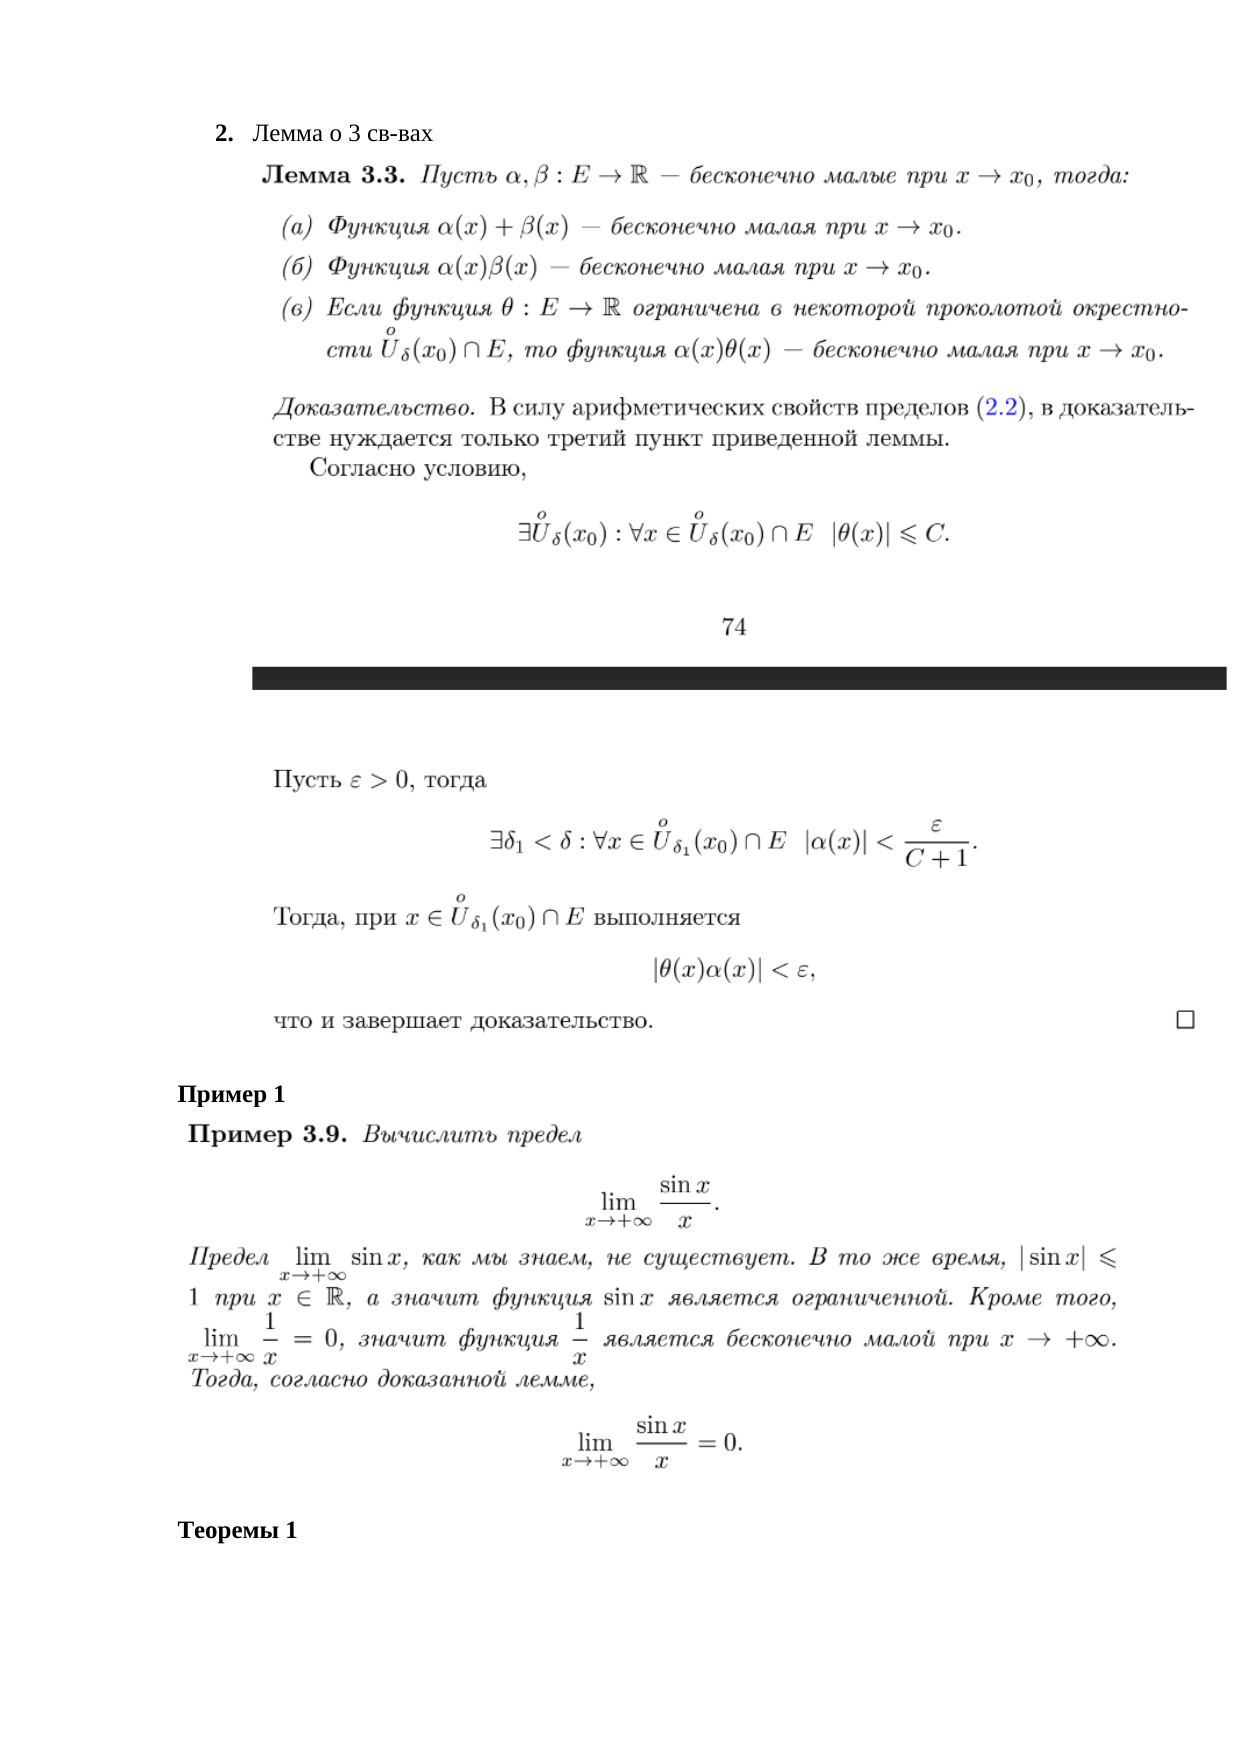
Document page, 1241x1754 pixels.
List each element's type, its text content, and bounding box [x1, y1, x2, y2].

picture [177, 1107, 1152, 1487]
text Теоремы 1 [177, 1516, 1152, 1544]
picture [252, 146, 1227, 1050]
text Пример 1 [177, 1079, 1152, 1107]
